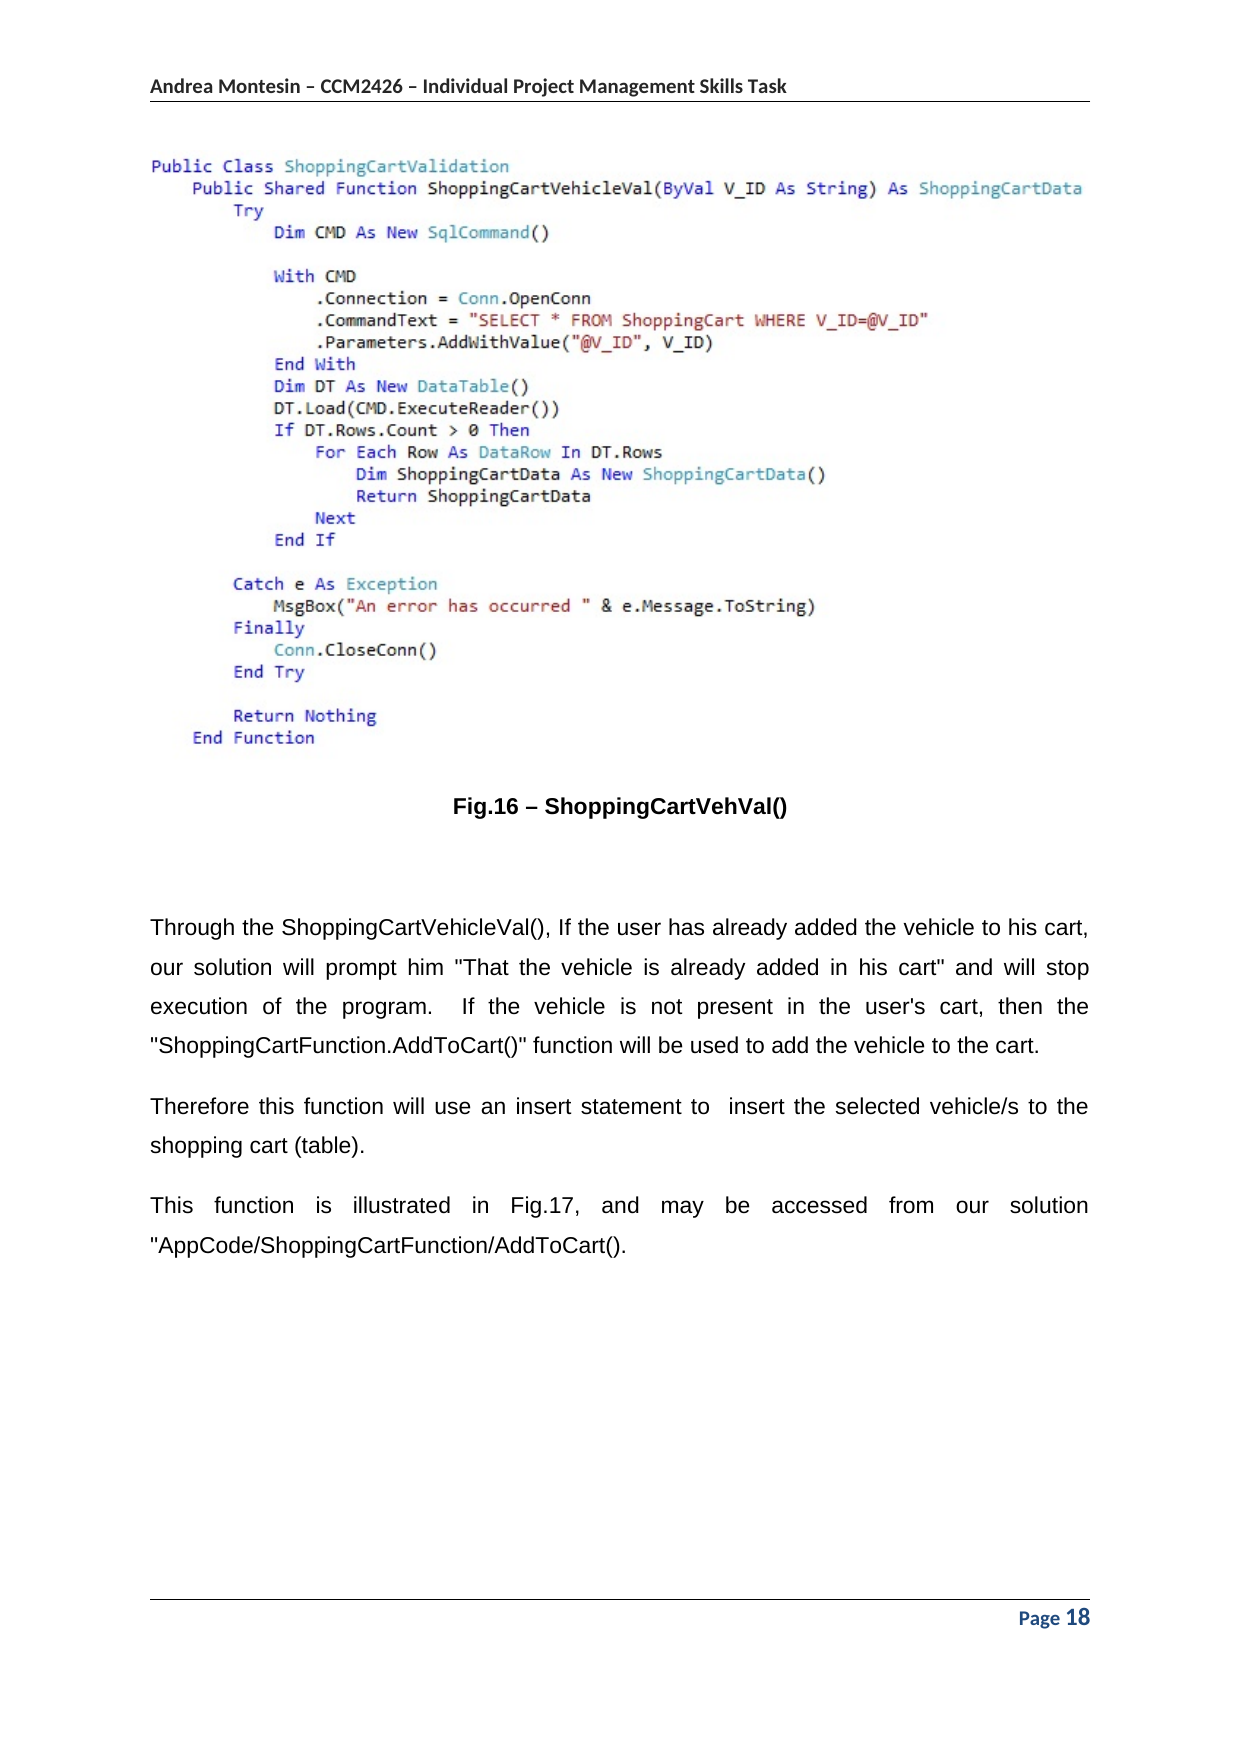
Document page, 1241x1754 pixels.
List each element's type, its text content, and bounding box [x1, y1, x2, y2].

text Fig.16 – ShoppingCartVehVal() [150, 793, 1090, 820]
text This function is illustrated in Fig.17, and may be accessed from our solution "AppCode/ShoppingCartFunction/AddToCart(). [150, 1192, 1090, 1258]
text Through the ShoppingCartVehicleVal(), If the user has already added the vehicle to his cart, our solution will prompt him "That the vehicle is already added in his cart" and will stop execution of the program. If the vehicle is not present in the user's cart, then the "ShoppingCartFunction.AddToCart()" function will be used to add the vehicle to the cart. [150, 914, 1090, 1059]
text Therefore this function will use an insert statement to insert the selected vehicle/s to the shopping cart (table). [150, 1093, 1090, 1158]
picture [150, 150, 1089, 760]
